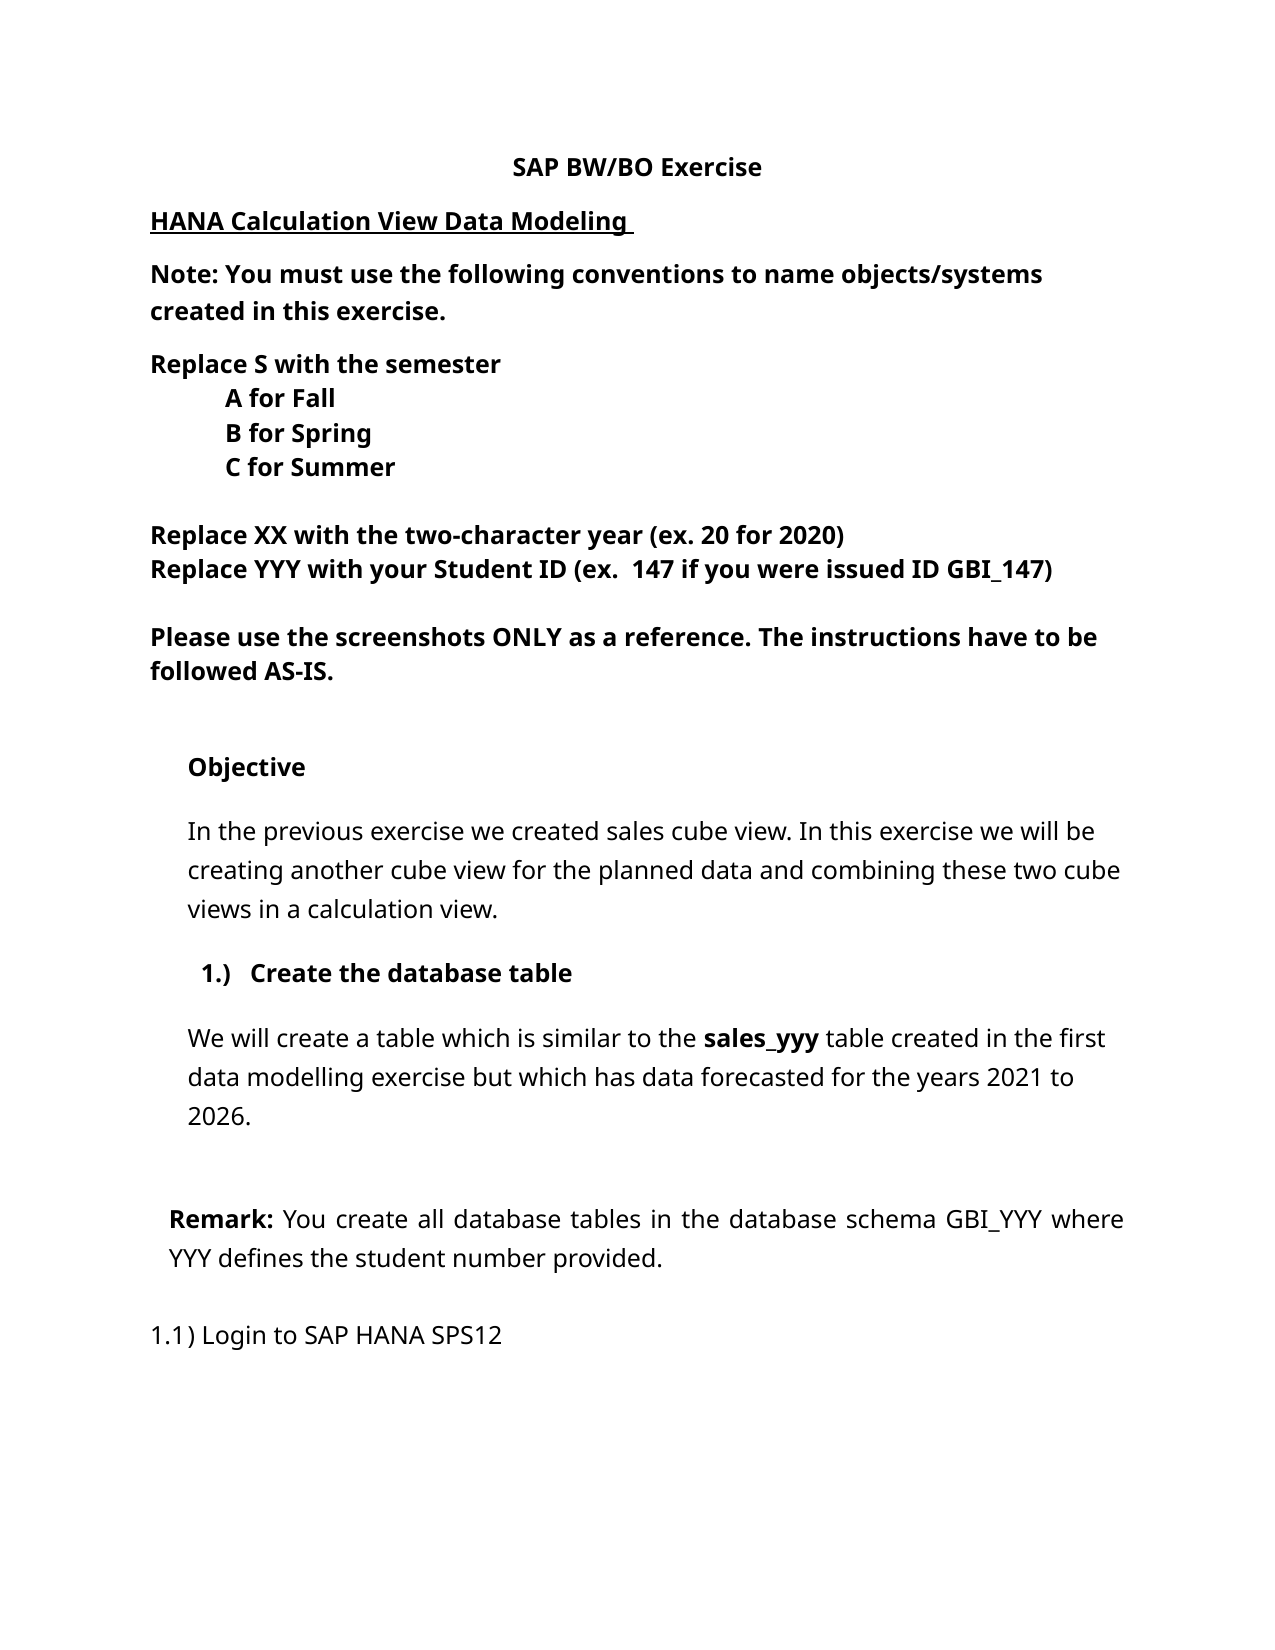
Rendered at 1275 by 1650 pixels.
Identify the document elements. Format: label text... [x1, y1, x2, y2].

text 1.) Create the database table [187, 956, 1125, 990]
text Replace XX with the two-character year (ex. 20 for 2020) [150, 517, 1125, 551]
text B for Spring [150, 415, 1125, 449]
text We will create a table which is similar to the sales_yyy table created in the first data modelling exercise but which has data forecasted for the years 2021 to 2026. [187, 1020, 1125, 1133]
text HANA Calculation View Data Modeling [150, 203, 1125, 237]
text Remark: You create all database tables in the database schema GBI_YYY where YYY defines the student number provided. [169, 1202, 1125, 1275]
text A for Fall [150, 381, 1125, 415]
text In the previous exercise we created sales cube view. In this exercise we will be creating another cube view for the planned data and combining these two cube views in a calculation view. [187, 814, 1125, 926]
text Note: You must use the following conventions to name objects/systems created in this exercise. [150, 257, 1125, 328]
text Objective [187, 749, 1125, 783]
text ) Login to SAP HANA SPS12 [150, 1318, 1125, 1352]
text Please use the screenshots ONLY as a reference. The instructions have to be followed AS-IS. [150, 619, 1125, 688]
text Replace YYY with your Student ID (ex. 147 if you were issued ID GBI_147) [150, 551, 1125, 586]
text SAP BW/BO Exercise [150, 150, 1125, 184]
text C for Summer [150, 449, 1125, 483]
text Replace S with the semester [150, 347, 1125, 381]
